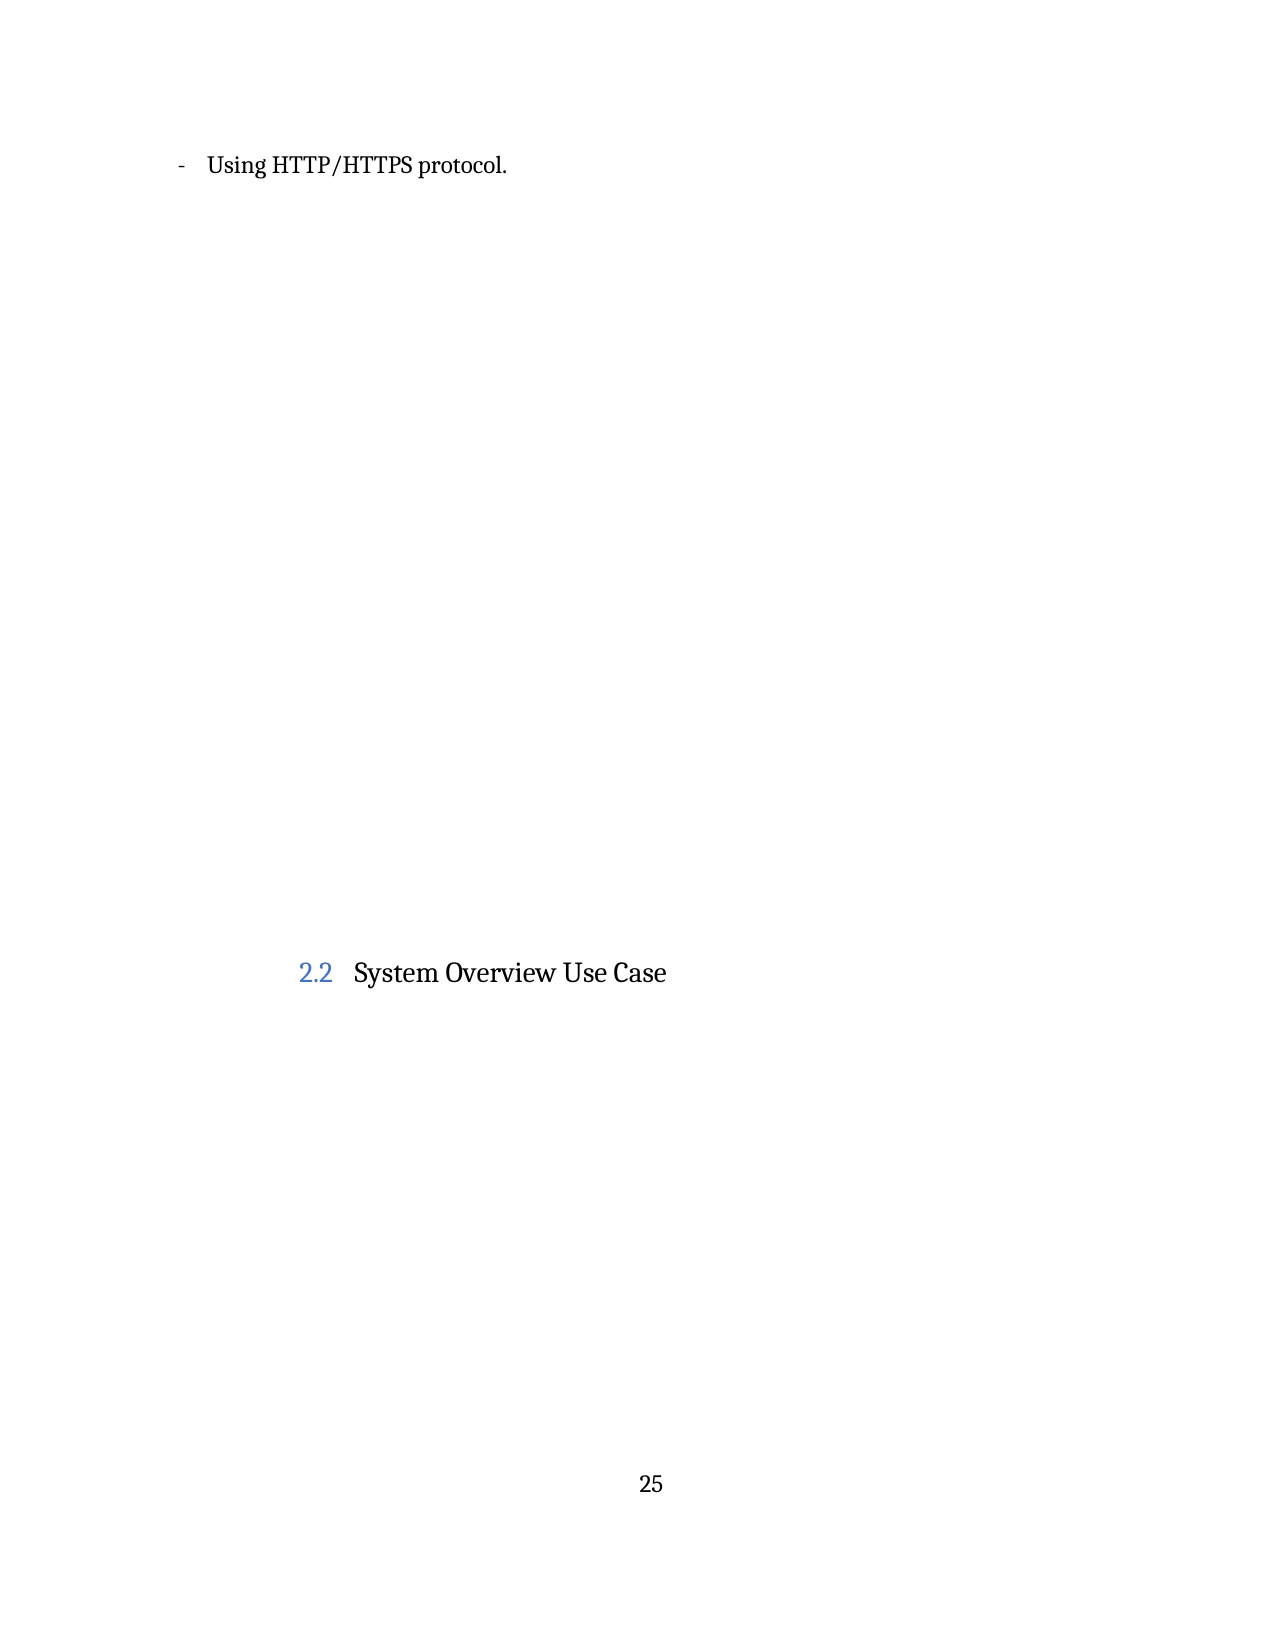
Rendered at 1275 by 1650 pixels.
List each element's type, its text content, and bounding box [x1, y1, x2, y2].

list Using HTTP/HTTPS protocol. [177, 151, 1125, 179]
list System Overview Use Case [299, 957, 1125, 990]
